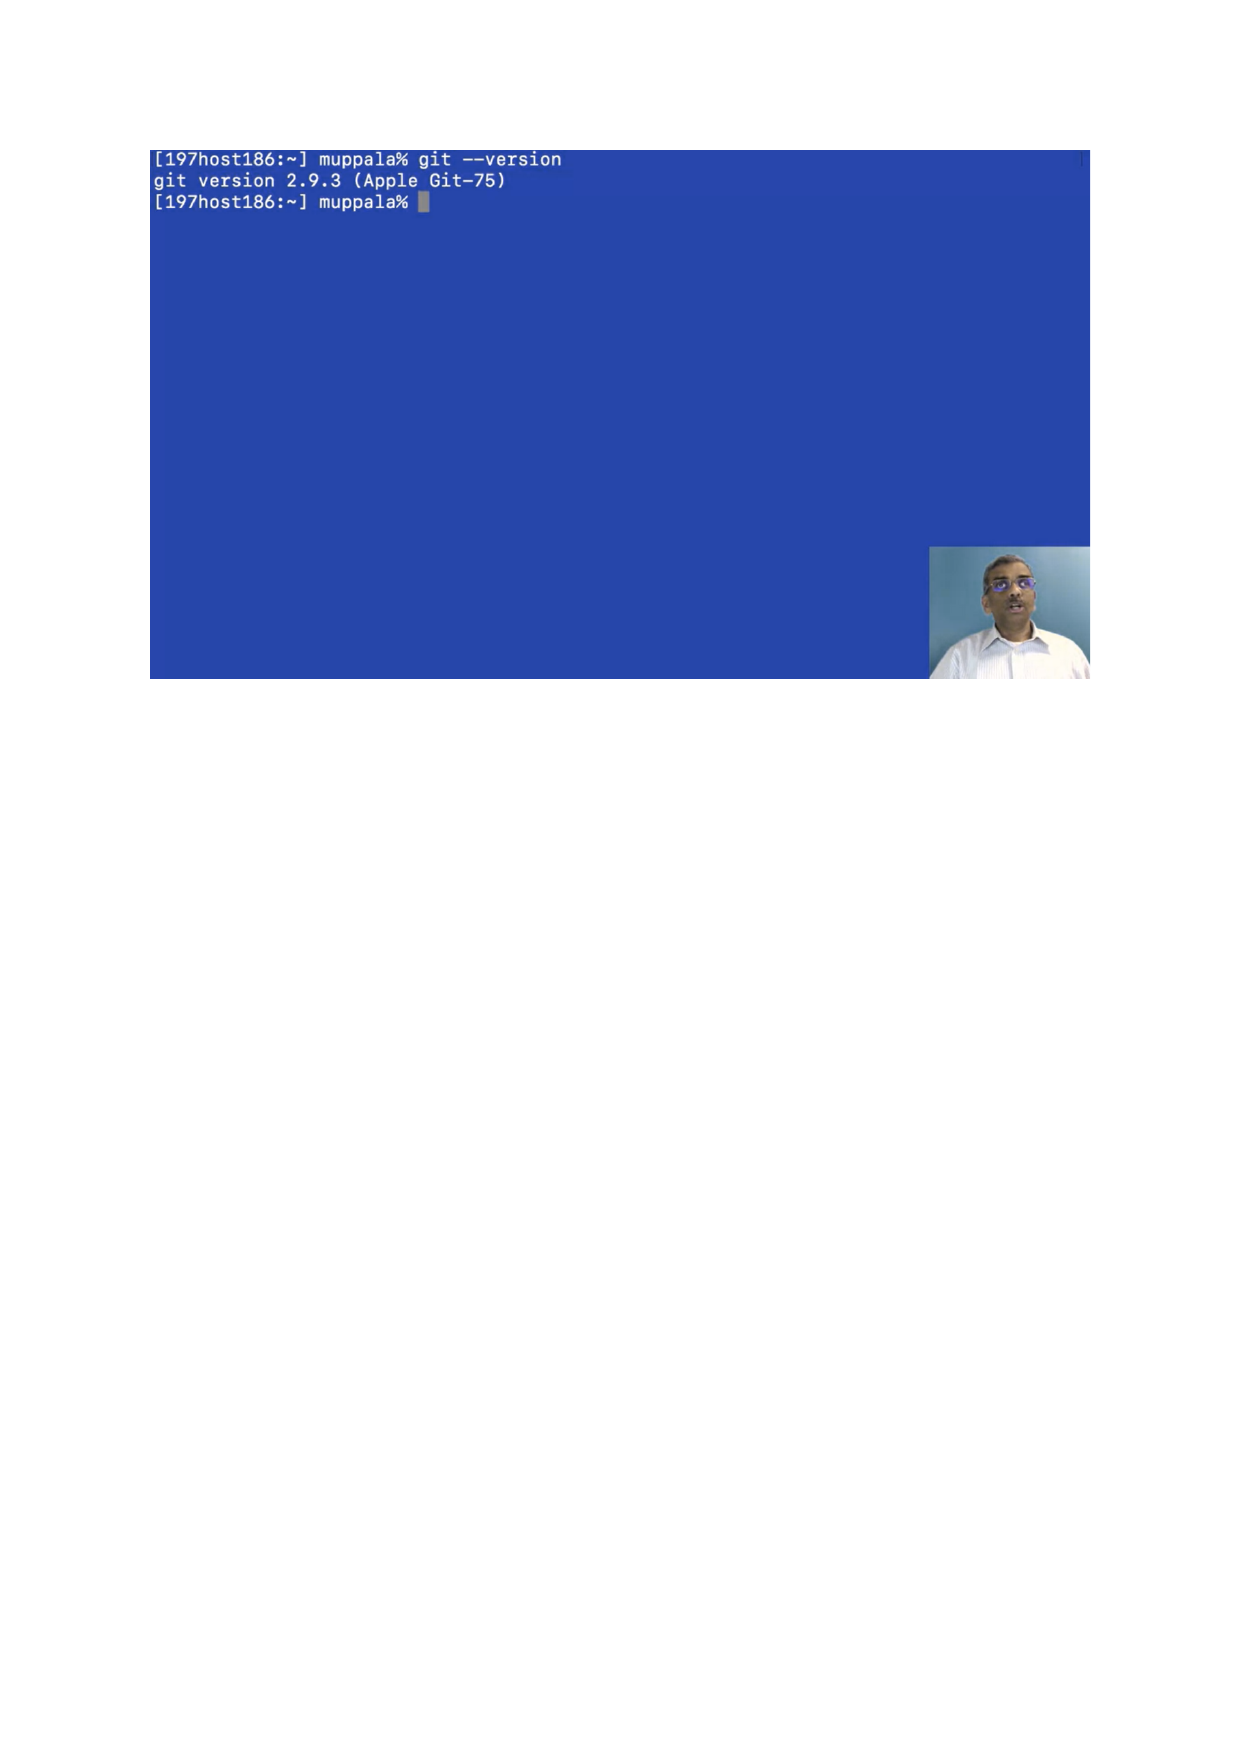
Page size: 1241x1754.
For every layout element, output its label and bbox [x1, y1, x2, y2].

picture [150, 150, 1091, 679]
